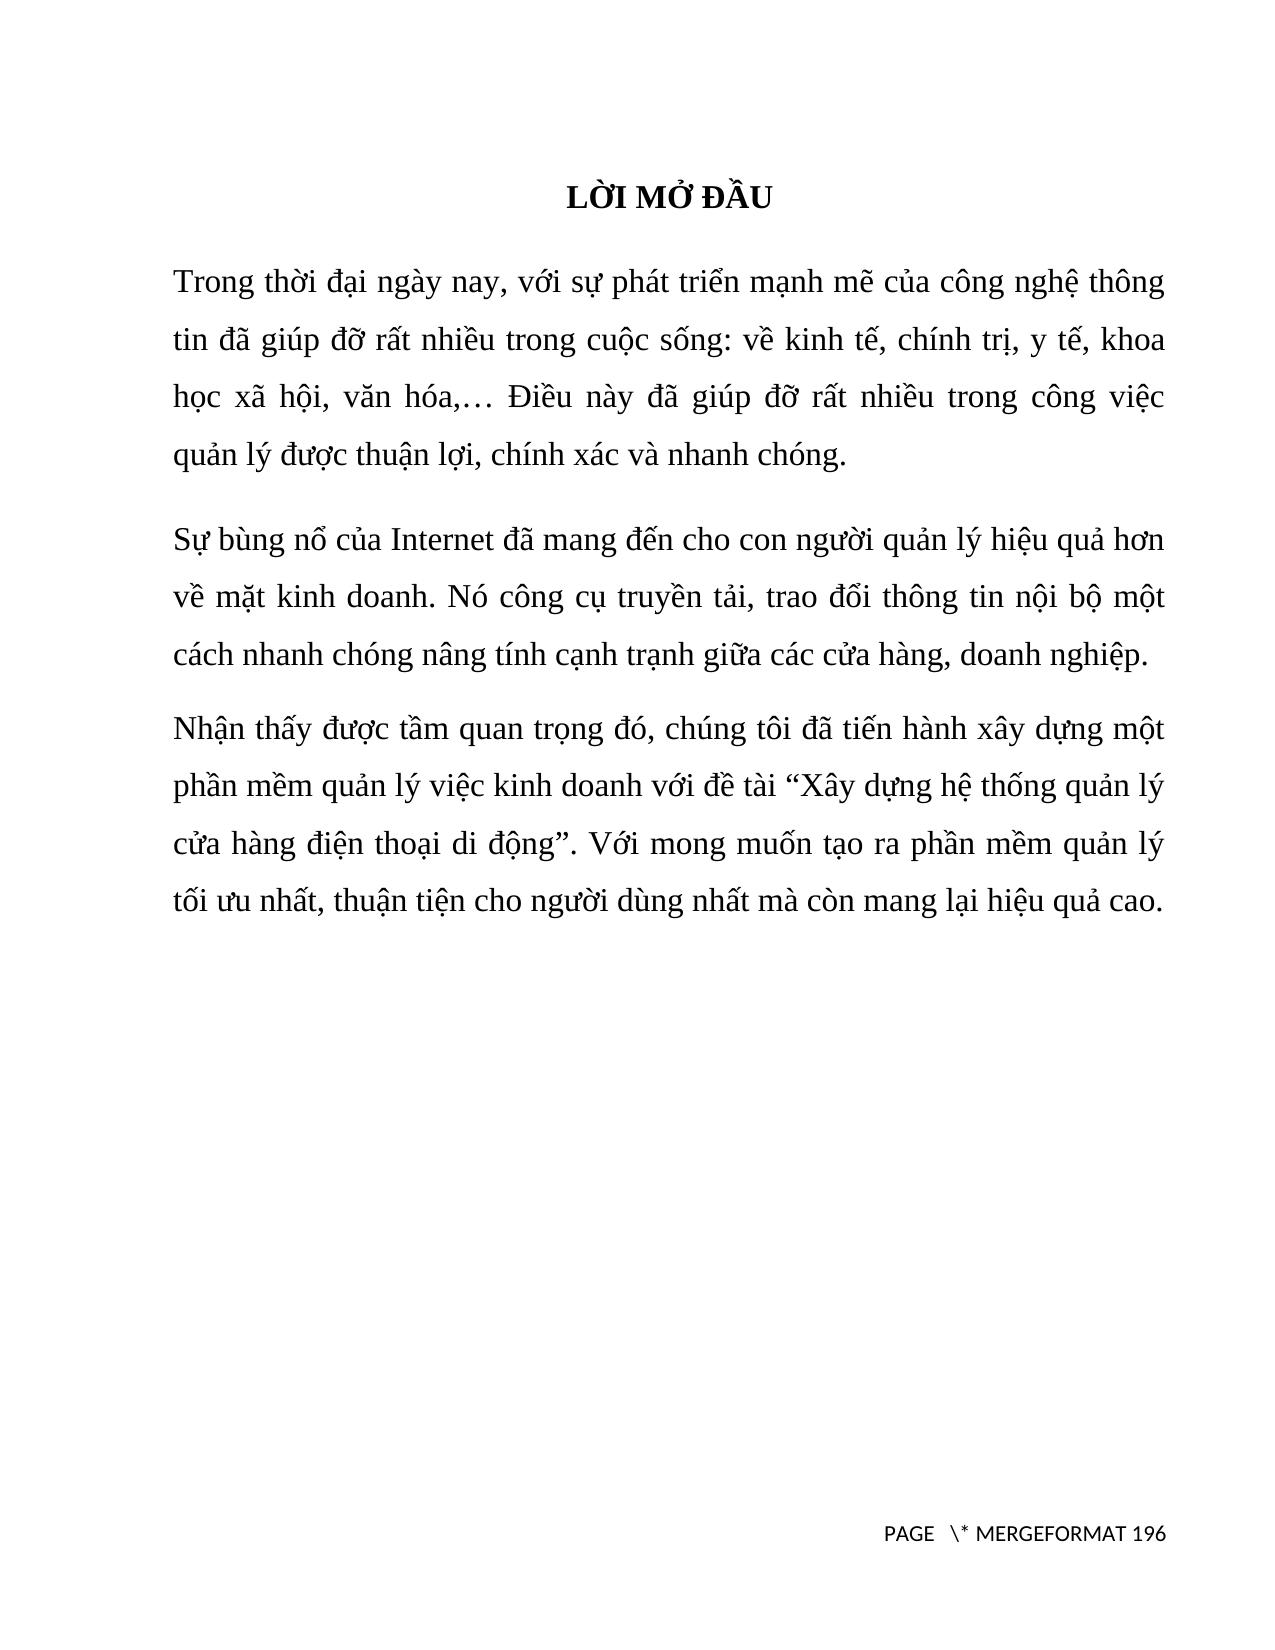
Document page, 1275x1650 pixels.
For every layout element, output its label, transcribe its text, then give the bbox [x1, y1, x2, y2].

text Nhận thấy được tầm quan trọng đó, chúng tôi đã tiến hành xây dựng một phần mềm quản lý việc kinh doanh với đề tài “Xây dựng hệ thống quản lý cửa hàng điện thoại di động”. Với mong muốn tạo ra phần mềm quản lý tối ưu nhất, thuận tiện cho người dùng nhất mà còn mang lại hiệu quả cao. [173, 708, 1167, 919]
subtitle LỜI MỞ ĐẦU [173, 177, 1167, 215]
subtitle Trong thời đại ngày nay, với sự phát triển mạnh mẽ của công nghệ thông tin đã giúp đỡ rất nhiều trong cuộc sống: về kinh tế, chính trị, y tế, khoa học xã hội, văn hóa,… Điều này đã giúp đỡ rất nhiều trong công việc quản lý được thuận lợi, chính xác và nhanh chóng. [173, 262, 1167, 472]
text Sự bùng nổ của Internet đã mang đến cho con người quản lý hiệu quả hơn về mặt kinh doanh. Nó công cụ truyền tải, trao đổi thông tin nội bộ một cách nhanh chóng nâng tính cạnh trạnh giữa các cửa hàng, doanh nghiệp. [173, 519, 1167, 672]
